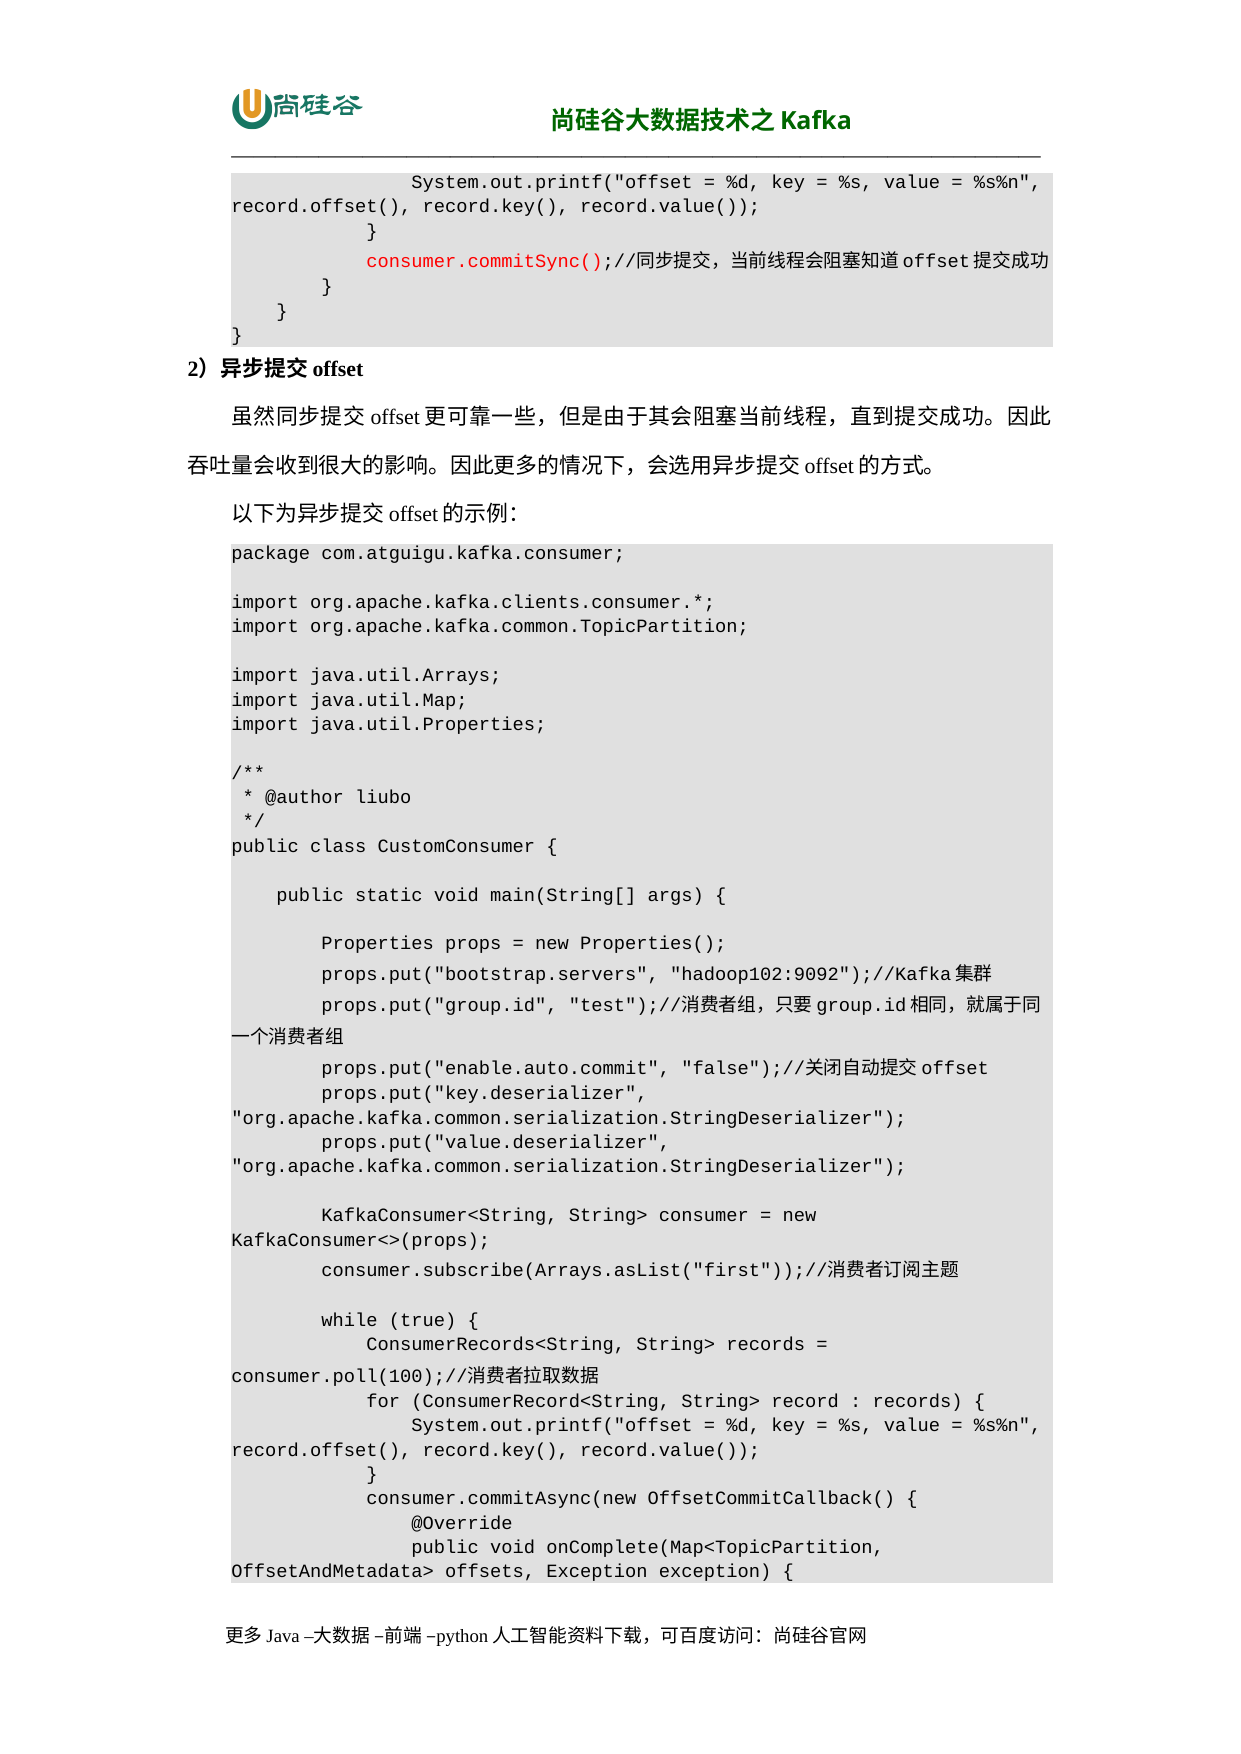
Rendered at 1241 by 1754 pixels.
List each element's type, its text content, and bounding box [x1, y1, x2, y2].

text props.put("bootstrap.servers", "hadoop102:9092");//Kafka集群 [231, 958, 1053, 986]
text * @author liubo [231, 788, 1053, 809]
text */ [231, 812, 1053, 833]
text while (true) { [231, 1311, 1053, 1332]
text props.put("enable.auto.commit", "false");//关闭自动提交offset [231, 1053, 1053, 1080]
text props.put("value.deserializer", "org.apache.kafka.common.serialization.StringDeserializer"); [231, 1133, 1053, 1178]
text ConsumerRecords<String, String> records = consumer.poll(100);//消费者拉取数据 [231, 1335, 1053, 1388]
text KafkaConsumer<String, String> consumer = new KafkaConsumer<>(props); [231, 1206, 1053, 1252]
text public class CustomConsumer { [231, 837, 1053, 858]
text public void onComplete(Map<TopicPartition, OffsetAndMetadata> offsets, Exception exception) { [231, 1538, 1053, 1583]
text consumer.commitSync();//同步提交，当前线程会阻塞知道offset提交成功 [231, 246, 1053, 273]
text public static void main(String[] args) { [231, 885, 1053, 907]
text import org.apache.kafka.clients.consumer.*; [231, 593, 1053, 614]
text consumer.subscribe(Arrays.asList("first"));//消费者订阅主题 [231, 1255, 1053, 1282]
text package com.atguigu.kafka.consumer; [231, 544, 1053, 565]
text import org.apache.kafka.common.TopicPartition; [231, 617, 1053, 638]
text /** [231, 763, 1053, 785]
text consumer.commitAsync(new OffsetCommitCallback() { [231, 1489, 1053, 1510]
list 2）异步提交offset [187, 350, 1053, 383]
text import java.util.Properties; [231, 715, 1053, 736]
text 虽然同步提交offset更可靠一些，但是由于其会阻塞当前线程，直到提交成功。因此吞吐量会收到很大的影响。因此更多的情况下，会选用异步提交offset的方式。 [187, 399, 1053, 480]
text for (ConsumerRecord<String, String> record : records) { [231, 1392, 1053, 1413]
text } [231, 221, 1053, 243]
text } [231, 1465, 1053, 1486]
text import java.util.Arrays; [231, 666, 1053, 687]
text import java.util.Map; [231, 690, 1053, 712]
text } [231, 277, 1053, 298]
text System.out.printf("offset = %d, key = %s, value = %s%n", record.offset(), record.key(), record.value()); [231, 173, 1053, 218]
text @Override [231, 1513, 1053, 1535]
text 以下为异步提交offset的示例： [187, 496, 1053, 528]
text } [231, 326, 1053, 347]
text props.put("key.deserializer", "org.apache.kafka.common.serialization.StringDeserializer"); [231, 1084, 1053, 1130]
text props.put("group.id", "test");//消费者组，只要group.id相同，就属于同一个消费者组 [231, 990, 1053, 1048]
text Properties props = new Properties(); [231, 934, 1053, 955]
text } [231, 302, 1053, 323]
text System.out.printf("offset = %d, key = %s, value = %s%n", record.offset(), record.key(), record.value()); [231, 1416, 1053, 1462]
